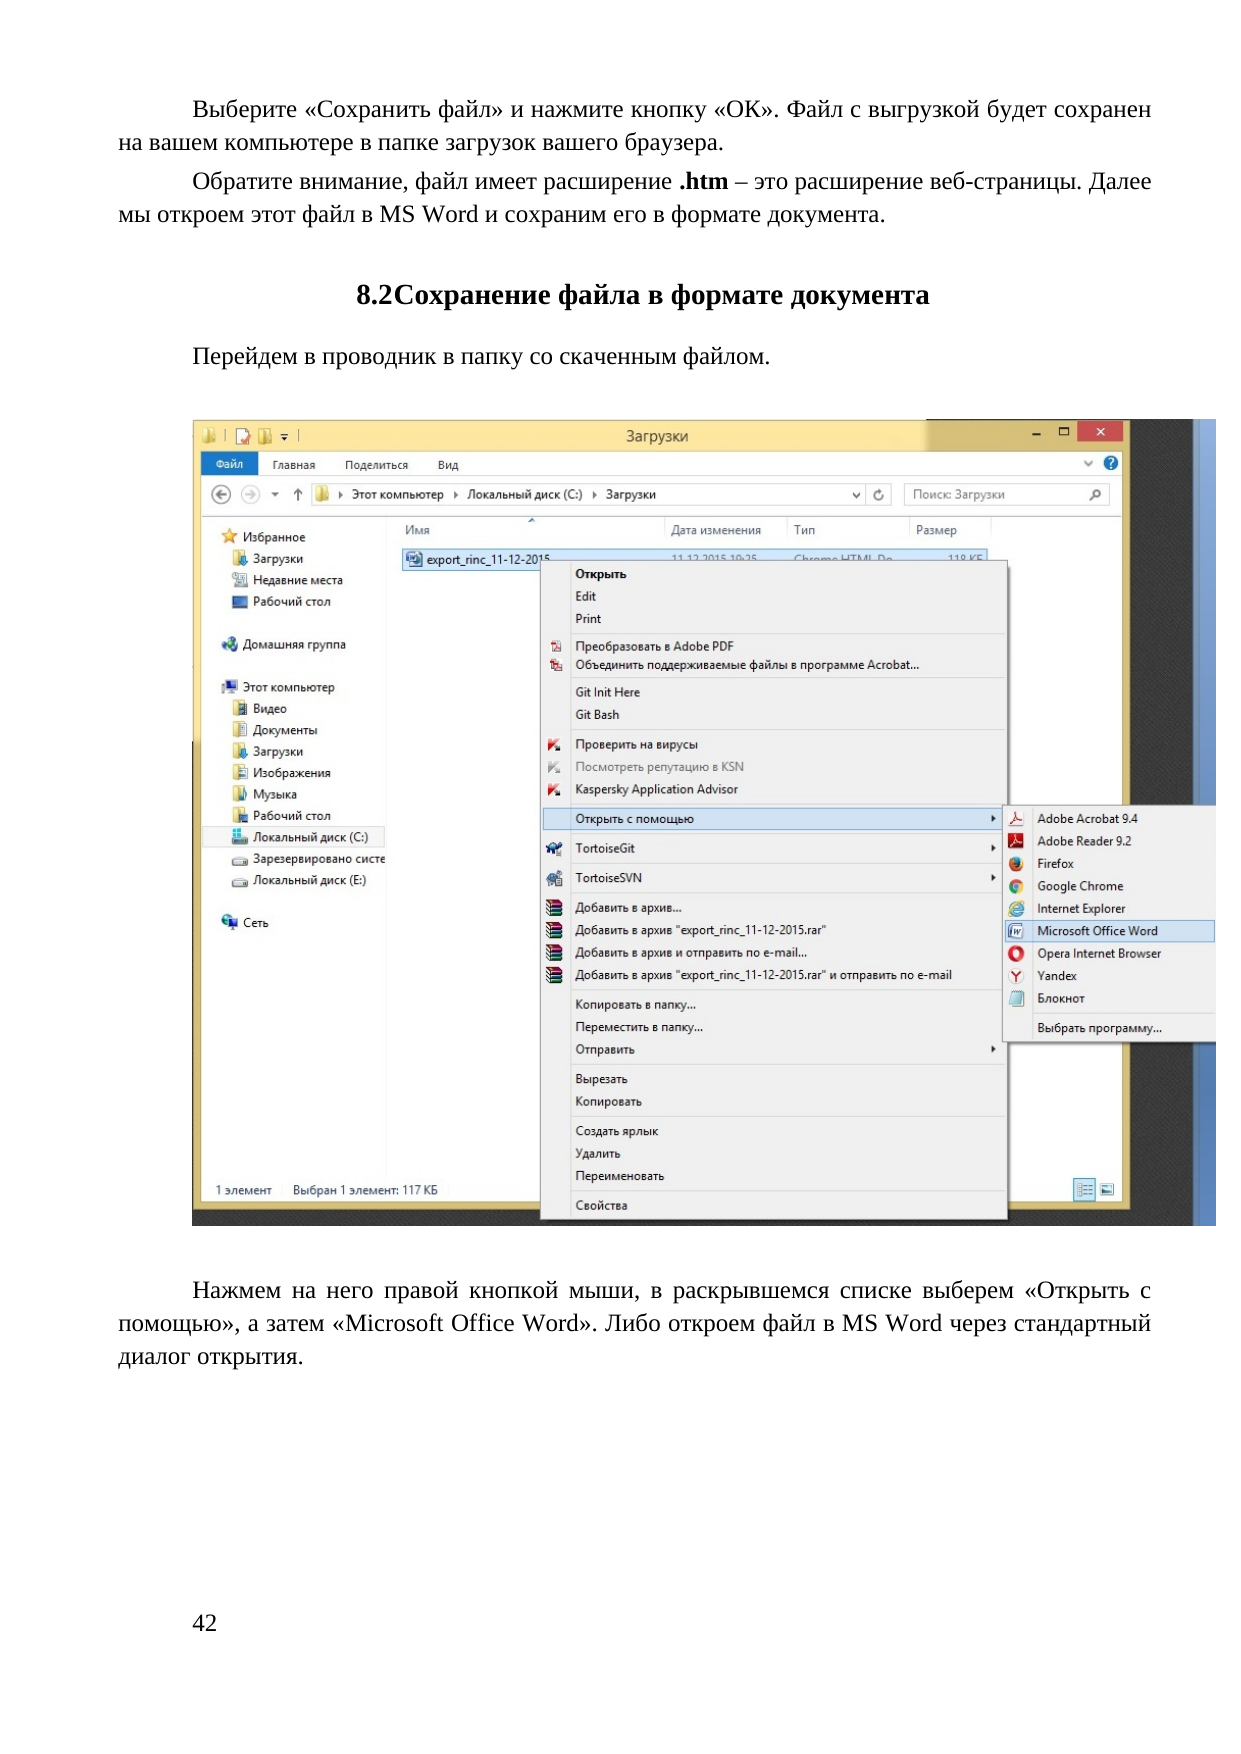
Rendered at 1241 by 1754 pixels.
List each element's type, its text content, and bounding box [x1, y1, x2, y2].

text Нажмем на него правой кнопкой мыши, в раскрывшемся списке выберем «Открыть с помощью», а затем «Microsoft Office Word». Либо откроем файл в MS Word через стандартный диалог открытия. [118, 1275, 1152, 1370]
text Перейдем в проводник в папку со скаченным файлом. [118, 341, 1152, 370]
text Обратите внимание, файл имеет расширение .htm – это расширение веб-страницы. Далее мы откроем этот файл в MS Word и сохраним его в формате документа. [118, 166, 1152, 228]
text Выберите «Сохранить файл» и нажмите кнопку «ОК». Файл с выгрузкой будет сохранен на вашем компьютере в папке загрузок вашего браузера. [118, 94, 1152, 155]
picture [192, 419, 1216, 1226]
text Сохранение файла в формате документа [134, 277, 1152, 311]
